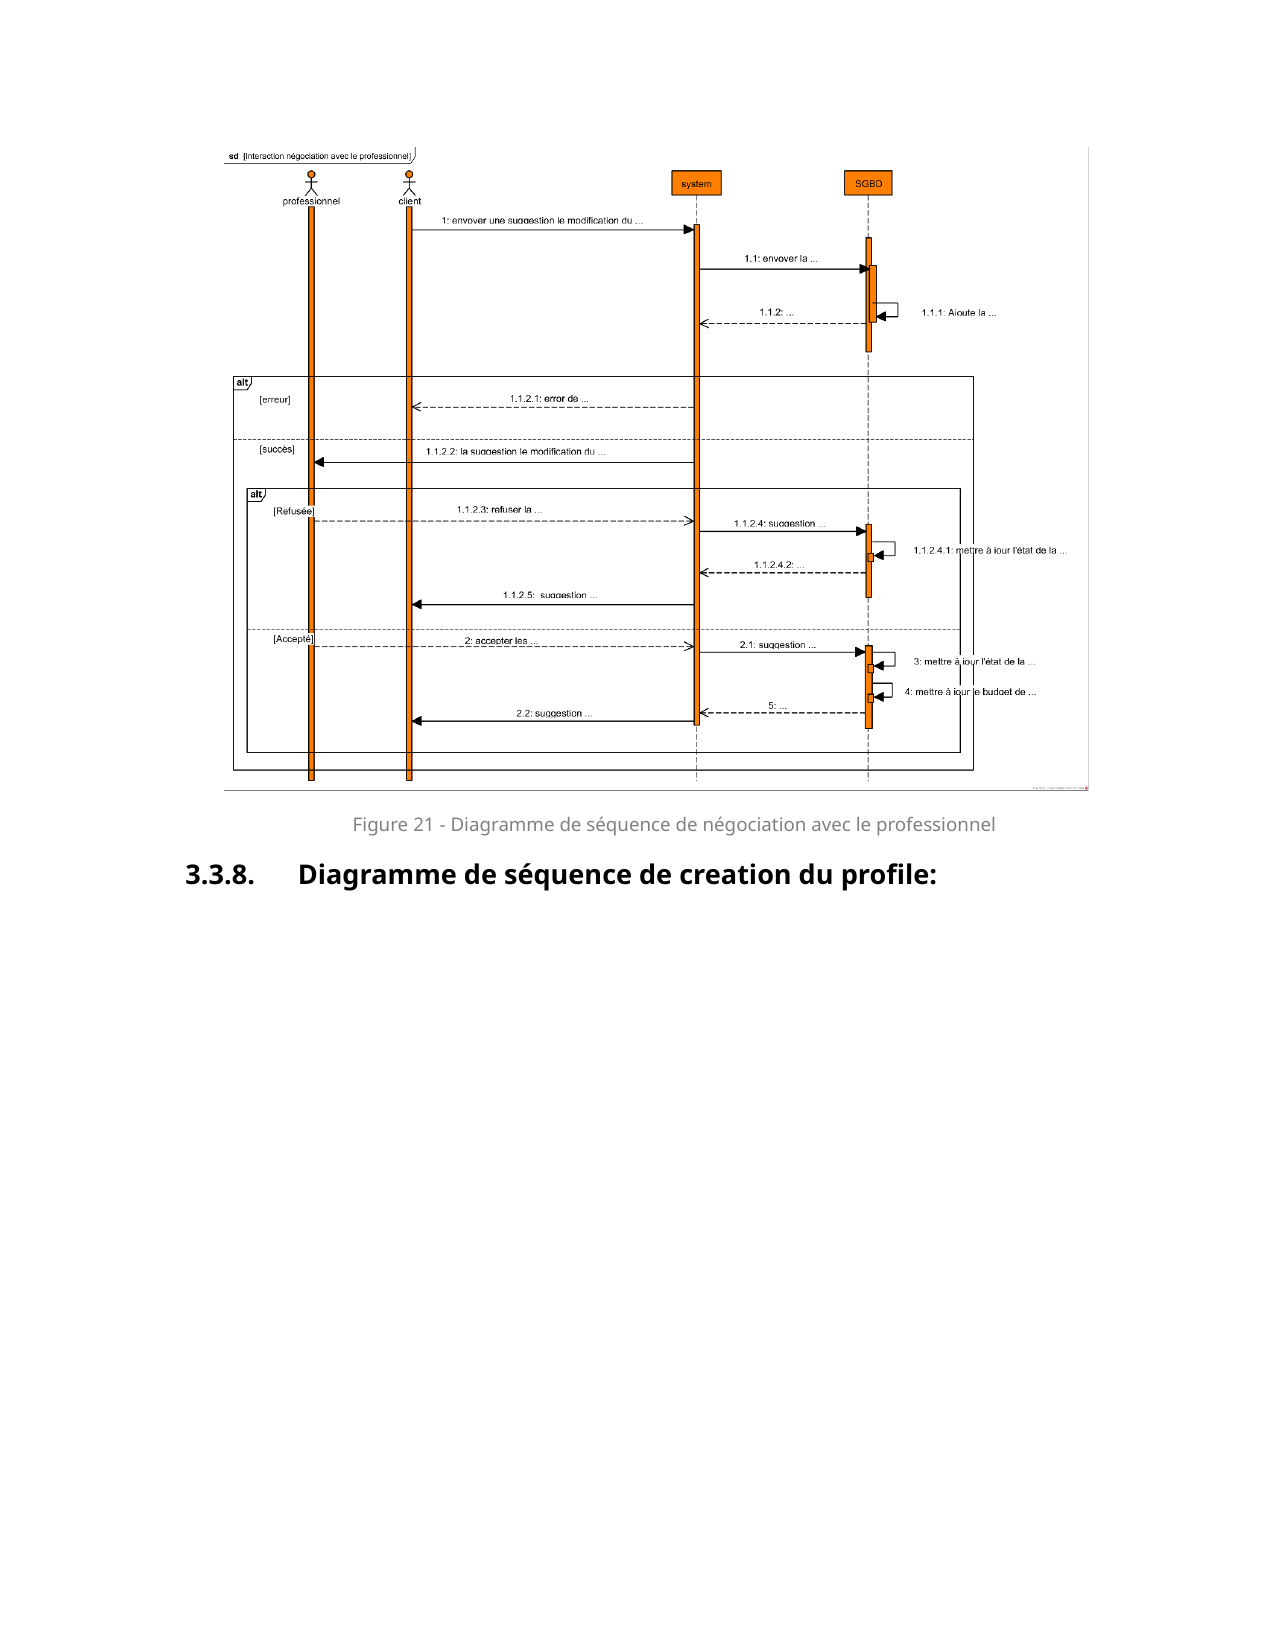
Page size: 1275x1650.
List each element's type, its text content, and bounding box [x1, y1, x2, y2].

text Figure 21 - Diagramme de séquence de négociation avec le professionnel [148, 811, 1127, 837]
list Diagramme de séquence de creation du profile: [185, 855, 1127, 892]
picture [224, 147, 1089, 791]
